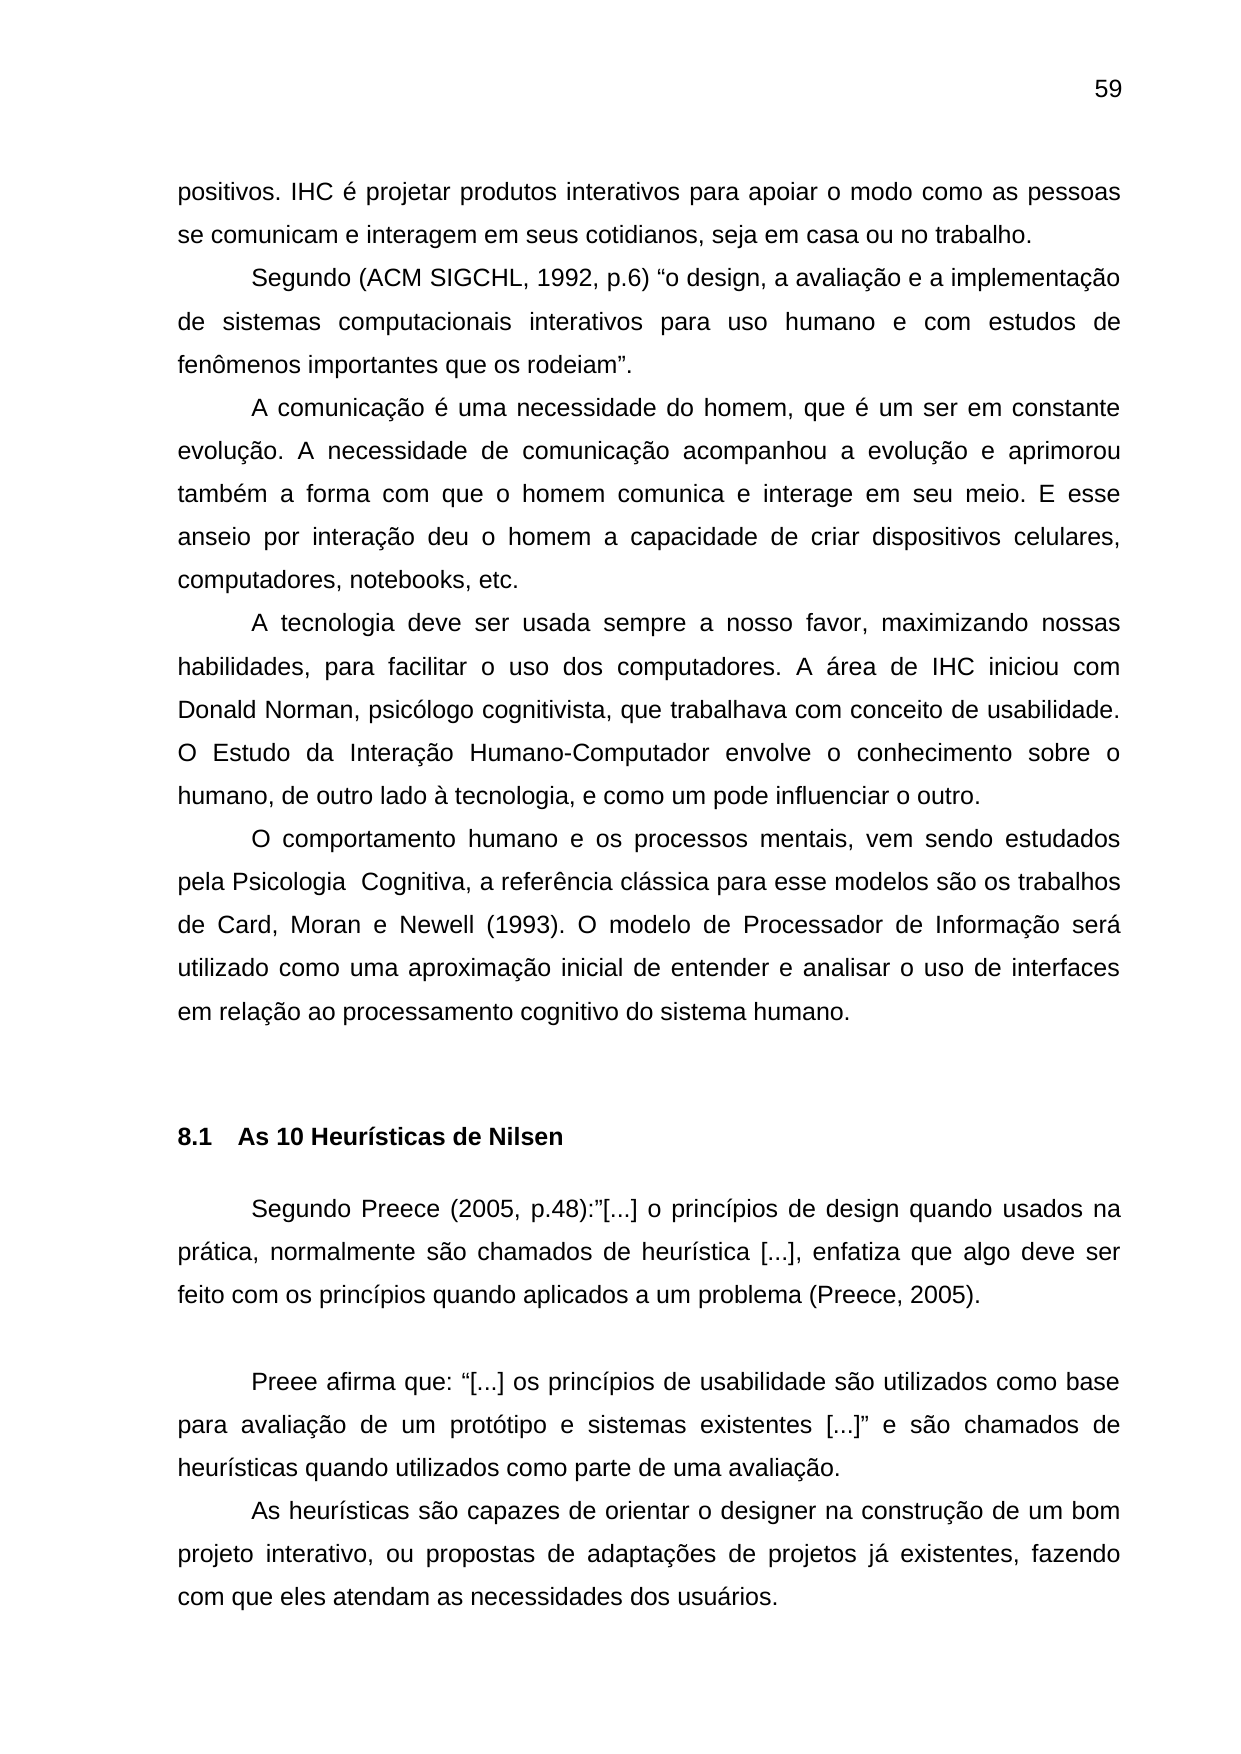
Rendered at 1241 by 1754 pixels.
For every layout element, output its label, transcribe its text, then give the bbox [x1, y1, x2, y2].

text As heurísticas são capazes de orientar o designer na construção de um bom projeto interativo, ou propostas de adaptações de projetos já existentes, fazendo com que eles atendam as necessidades dos usuários. [177, 1496, 1122, 1611]
text Segundo (ACM SIGCHL, 1992, p.6) “o design, a avaliação e a implementação de sistemas computacionais interativos para uso humano e com estudos de fenômenos importantes que os rodeiam”. [177, 263, 1122, 378]
text A tecnologia deve ser usada sempre a nosso favor, maximizando nossas habilidades, para facilitar o uso dos computadores. A área de IHC iniciou com Donald Norman, psicólogo cognitivista, que trabalhava com conceito de usabilidade. O Estudo da Interação Humano-Computador envolve o conhecimento sobre o humano, de outro lado à tecnologia, e como um pode influenciar o outro. [177, 608, 1122, 810]
subtitle As 10 Heurísticas de Nilsen [177, 1122, 1122, 1151]
text O comportamento humano e os processos mentais, vem sendo estudados pela Psicologia Cognitiva, a referência clássica para esse modelos são os trabalhos de Card, Moran e Newell (1993). O modelo de Processador de Informação será utilizado como uma aproximação inicial de entender e analisar o uso de interfaces em relação ao processamento cognitivo do sistema humano. [177, 824, 1122, 1025]
text A comunicação é uma necessidade do homem, que é um ser em constante evolução. A necessidade de comunicação acompanhou a evolução e aprimorou também a forma com que o homem comunica e interage em seu meio. E esse anseio por interação deu o homem a capacidade de criar dispositivos celulares, computadores, notebooks, etc. [177, 393, 1122, 594]
text Segundo Preece (2005, p.48):”[...] o princípios de design quando usados na prática, normalmente são chamados de heurística [...], enfatiza que algo deve ser feito com os princípios quando aplicados a um problema (Preece, 2005). [177, 1194, 1122, 1309]
text Preee afirma que: “[...] os princípios de usabilidade são utilizados como base para avaliação de um protótipo e sistemas existentes [...]” e são chamados de heurísticas quando utilizados como parte de uma avaliação. [177, 1367, 1122, 1482]
